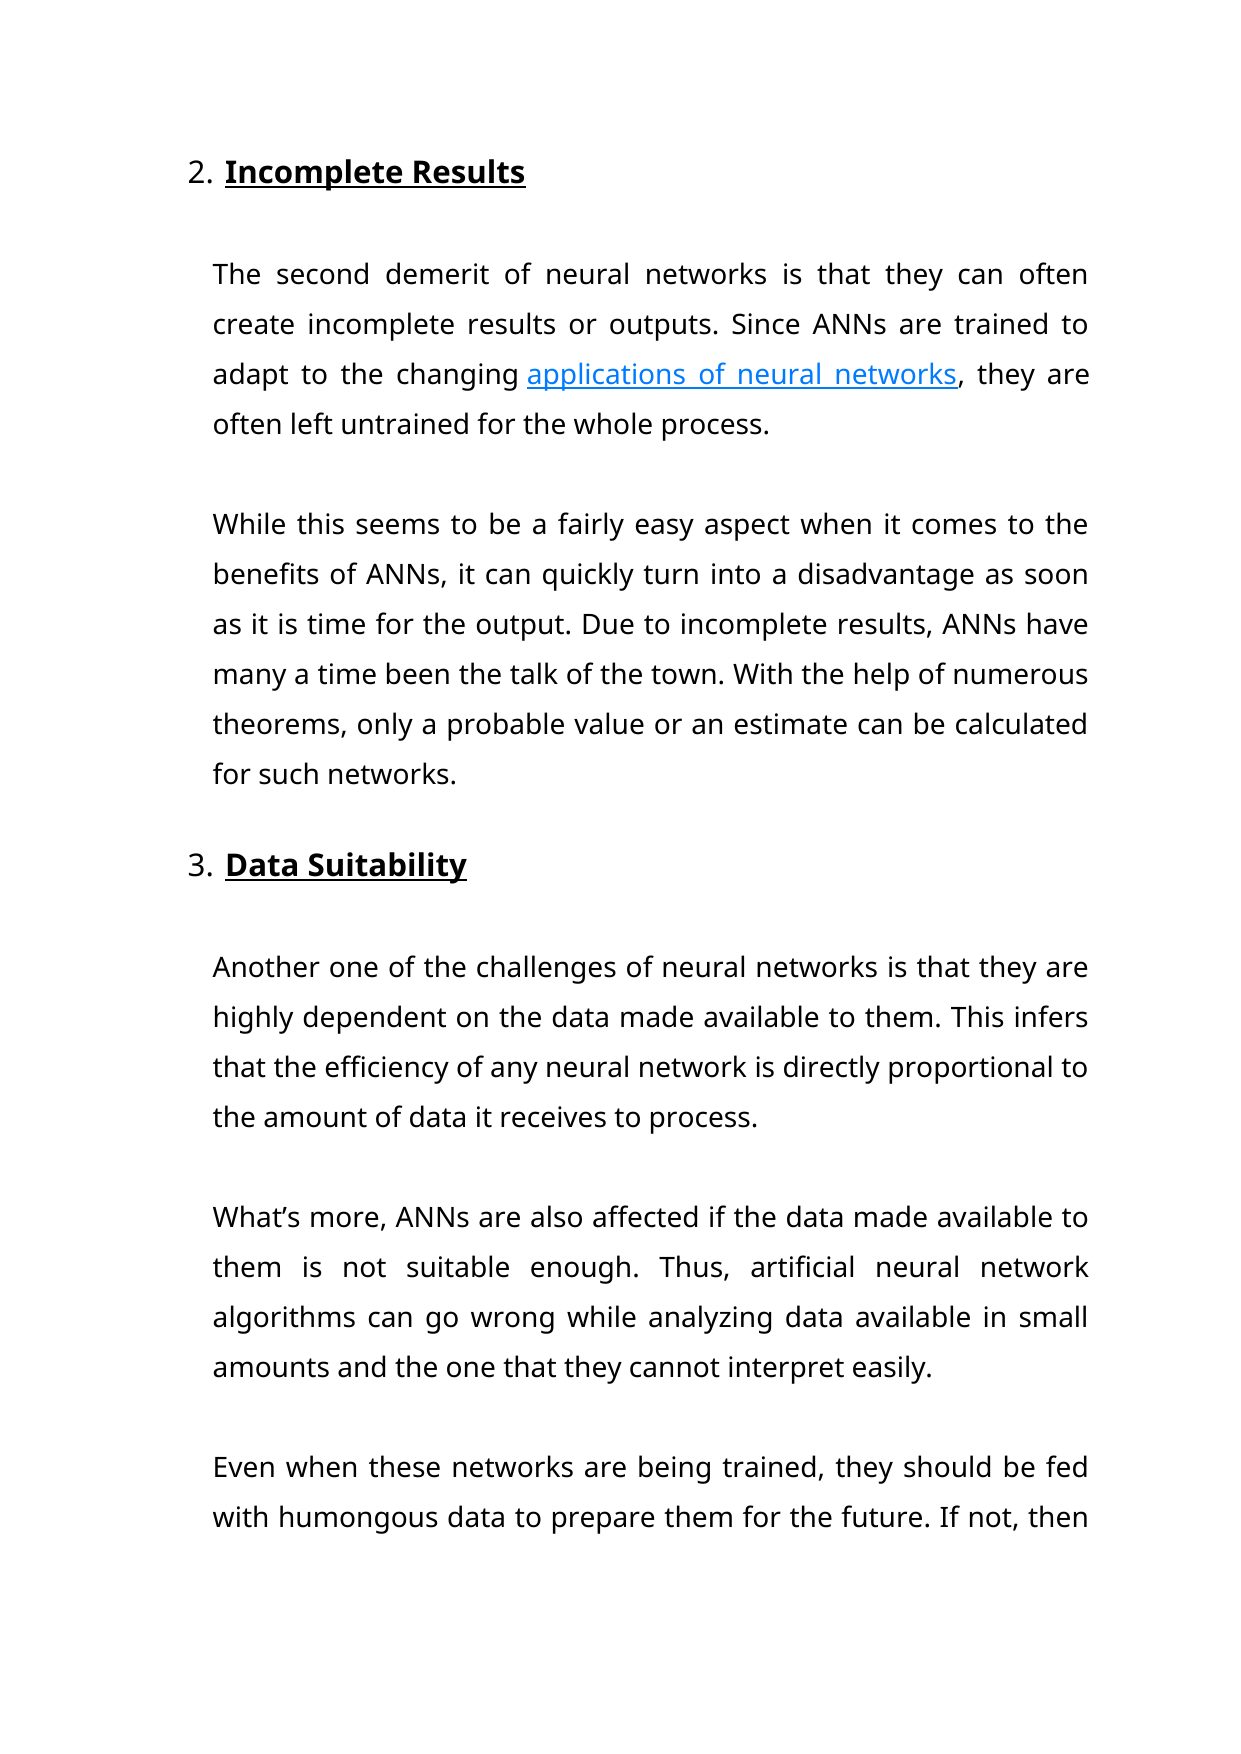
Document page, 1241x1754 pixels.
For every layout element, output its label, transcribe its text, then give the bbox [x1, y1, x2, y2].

subtitle Data Suitability [187, 843, 1090, 885]
text What’s more, ANNs are also affected if the data made available to them is not suitable enough. Thus, artificial neural network algorithms can go wrong while analyzing data available in small amounts and the one that they cannot interpret easily. [212, 1185, 1090, 1385]
subtitle Incomplete Results [187, 150, 1090, 193]
text The second demerit of neural networks is that they can often create incomplete results or outputs. Since ANNs are trained to adapt to the changing applications of neural networks, they are often left untrained for the whole process. [212, 243, 1090, 443]
text While this seems to be a fairly easy aspect when it comes to the benefits of ANNs, it can quickly turn into a disadvantage as soon as it is time for the output. Due to incomplete results, ANNs have many a time been the talk of the town. With the help of numerous theorems, only a probable value or an estimate can be calculated for such networks. [212, 493, 1090, 793]
text Another one of the challenges of neural networks is that they are highly dependent on the data made available to them. This infers that the efficiency of any neural network is directly proportional to the amount of data it receives to process. [212, 935, 1090, 1135]
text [212, 1435, 1090, 1535]
